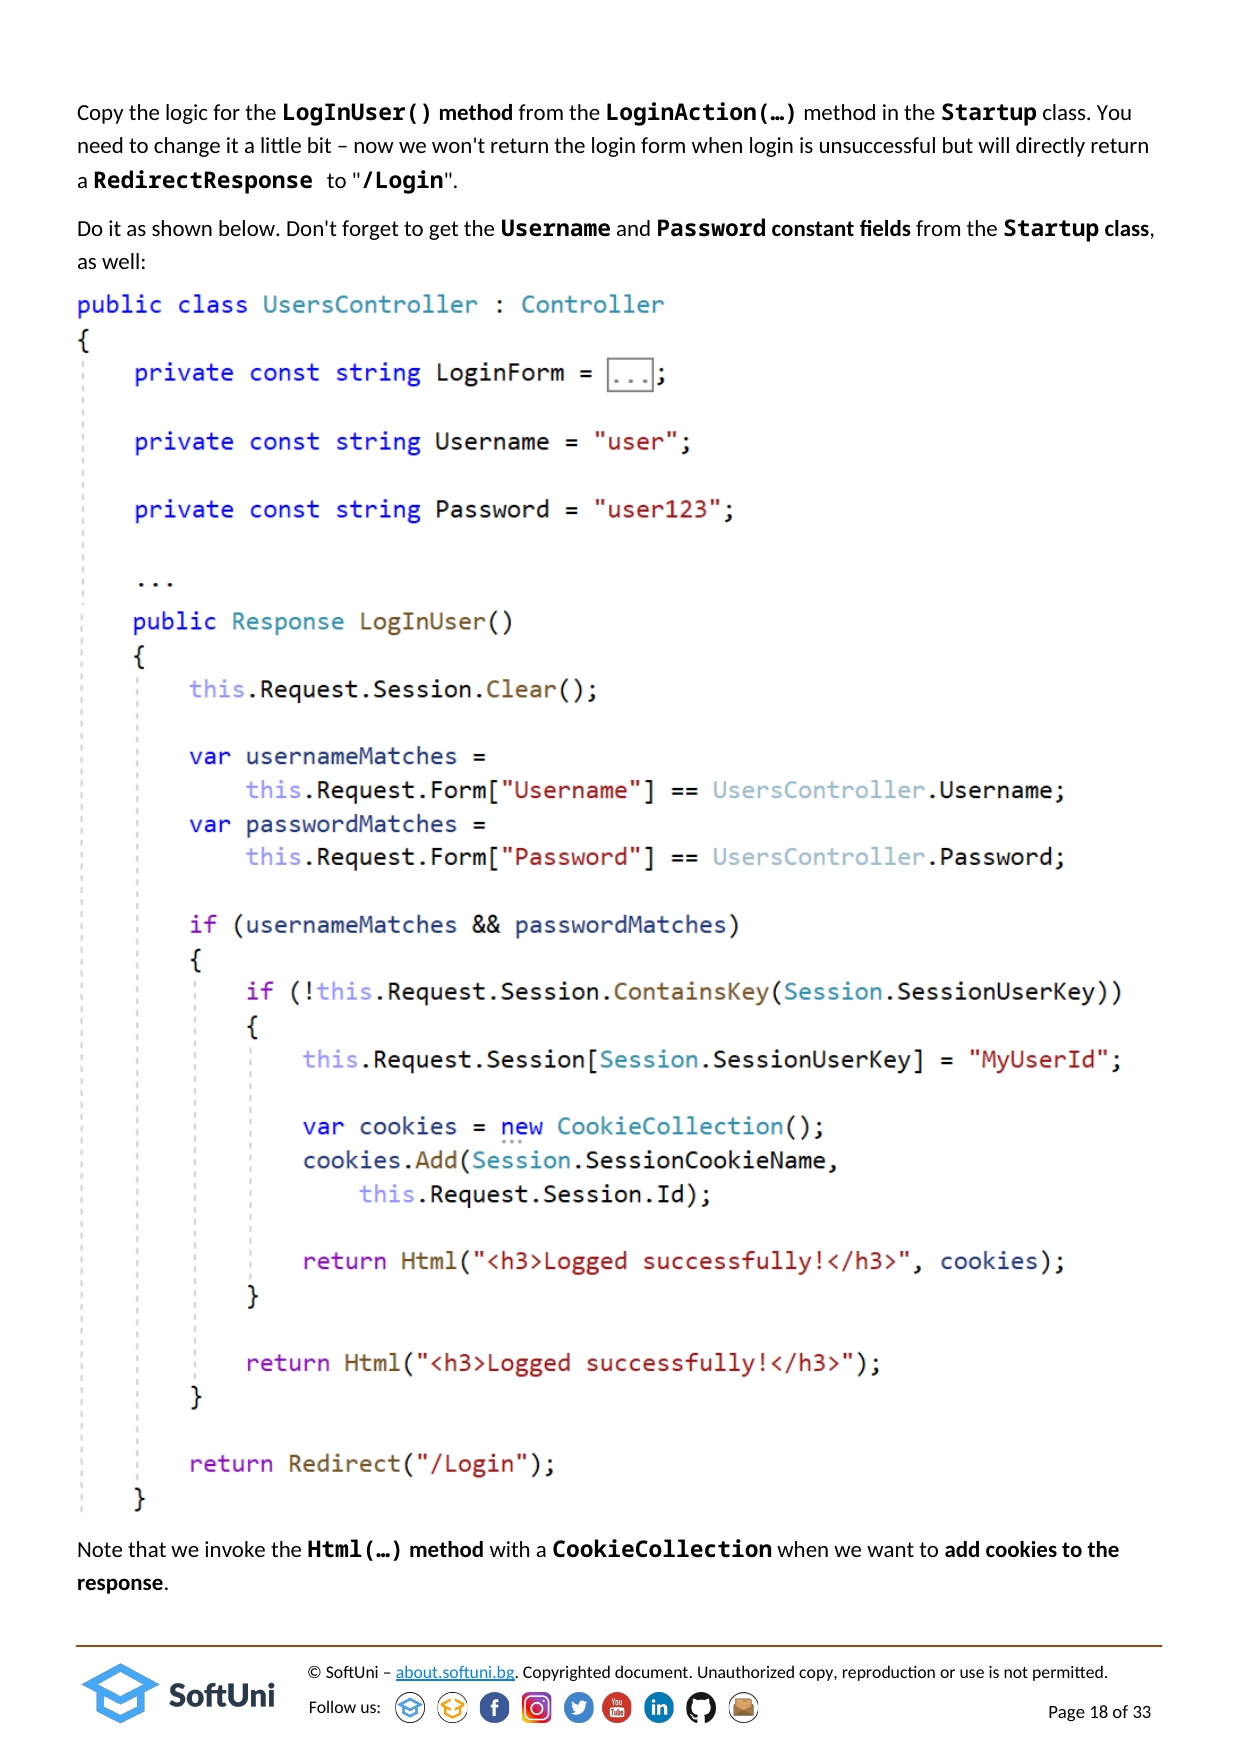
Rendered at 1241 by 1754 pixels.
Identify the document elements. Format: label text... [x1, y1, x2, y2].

picture [395, 1692, 425, 1723]
picture [665, 1714, 674, 1723]
picture [75, 1658, 281, 1729]
picture [76, 608, 1126, 1516]
picture [644, 1692, 653, 1701]
picture [522, 1692, 552, 1723]
picture [564, 1692, 594, 1723]
picture [479, 1692, 510, 1723]
picture [644, 1714, 653, 1723]
picture [76, 292, 740, 605]
text Note that we invoke the Html(…) method with a CookieCollection when we want to add cookies to the response. [77, 1532, 1163, 1596]
text Do it as shown below. Don't forget to get the Username and Password constant fields from the Startup class, as well: [77, 212, 1163, 275]
text Copy the logic for the LogInUser() method from the LoginAction(…) method in the Startup class. You need to change it a little bit – now we won't return the login form when login is unsuccessful but will directly return a RedirectResponse to "/Login". [77, 95, 1163, 195]
picture [437, 1692, 468, 1723]
picture [686, 1692, 716, 1723]
picture [665, 1692, 674, 1701]
picture [658, 1705, 667, 1714]
picture [728, 1692, 759, 1723]
picture [602, 1692, 632, 1723]
